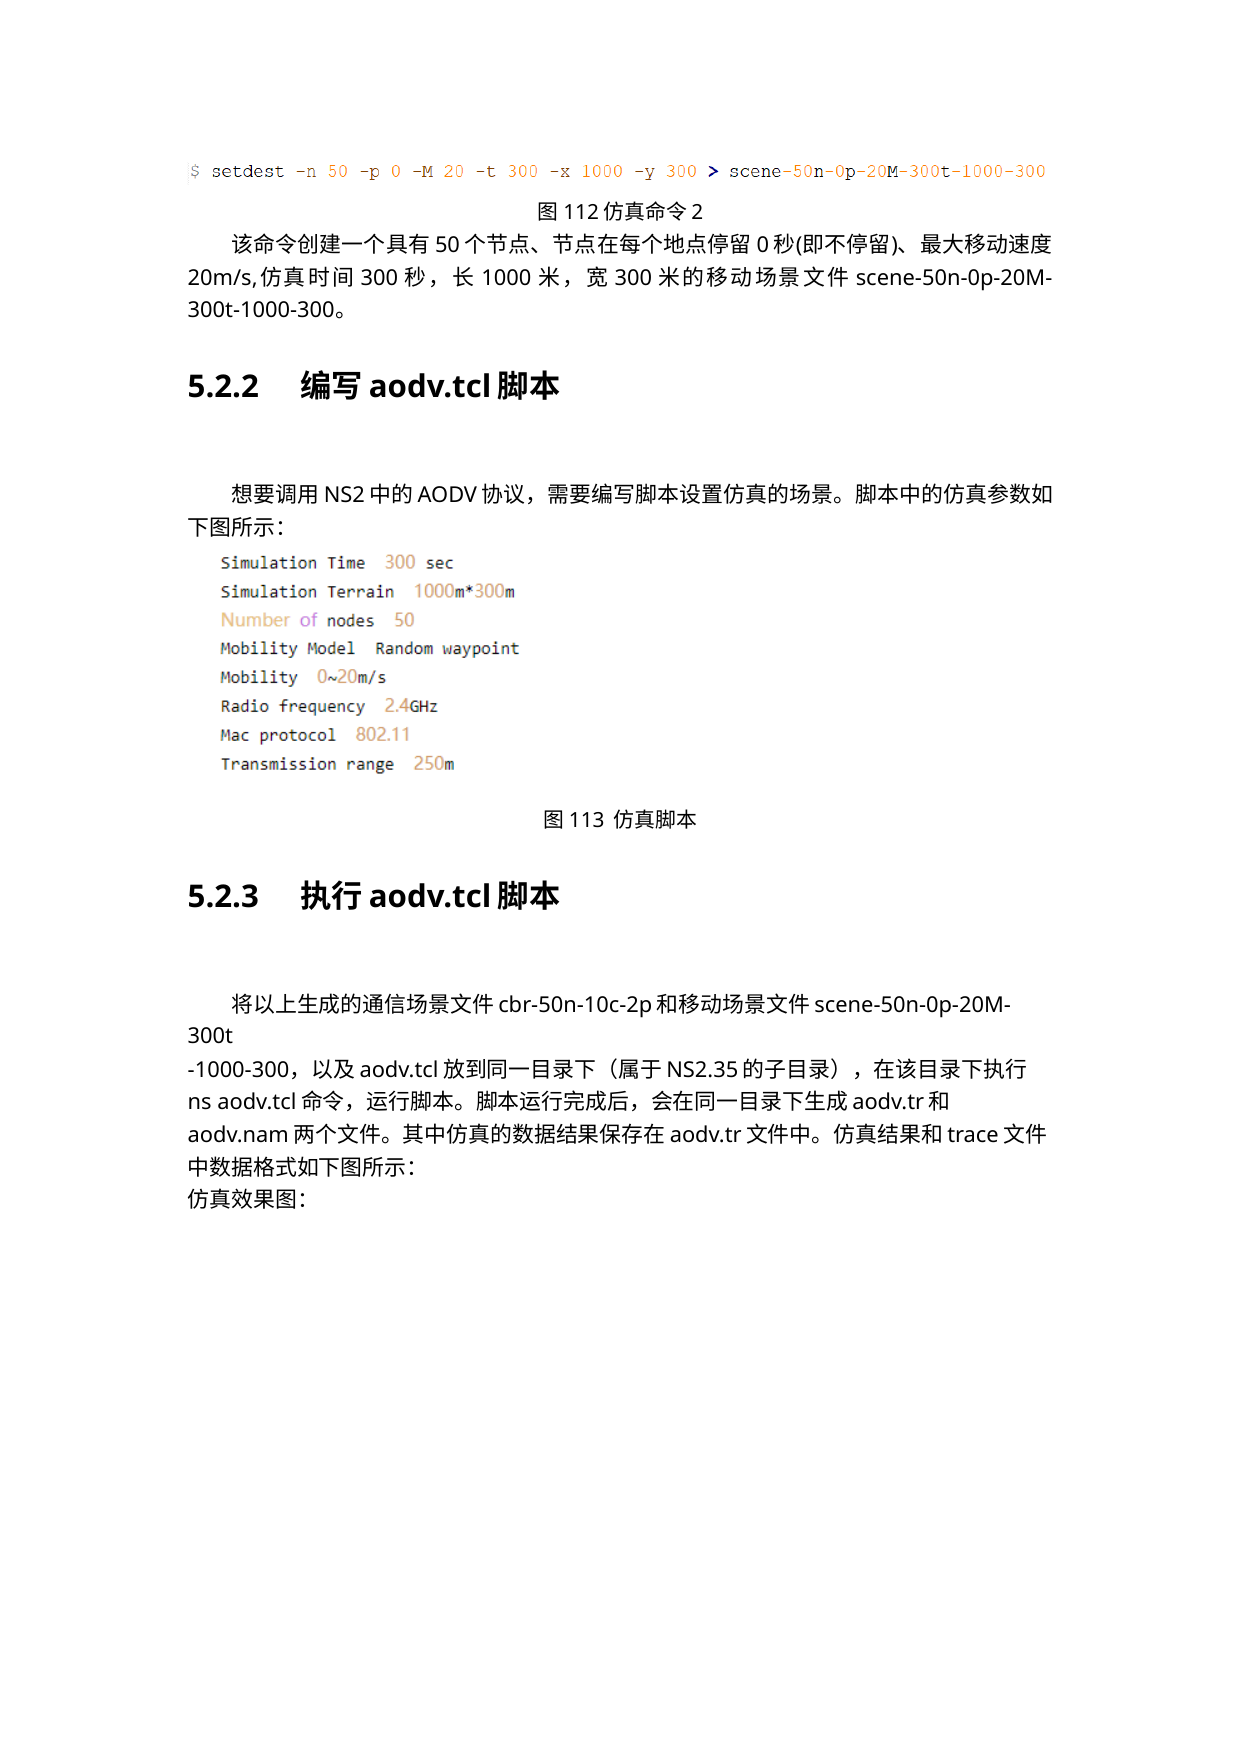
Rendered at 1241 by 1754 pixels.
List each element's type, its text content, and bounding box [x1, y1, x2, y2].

subtitle 编写aodv.tcl脚本 [187, 352, 1053, 417]
subtitle 执行aodv.tcl脚本 [187, 861, 1053, 926]
picture [187, 162, 1053, 185]
text 想要调用NS2中的AODV协议，需要编写脚本设置仿真的场景。脚本中的仿真参数如下图所示： [187, 477, 1053, 542]
text 仿真效果图： [187, 1182, 1053, 1214]
text -1000-300，以及aodv.tcl放到同一目录下（属于NS2.35的子目录），在该目录下执行ns aodv.tcl命令，运行脚本。脚本运行完成后，会在同一目录下生成aodv.tr和aodv.nam两个文件。其中仿真的数据结果保存在aodv.tr文件中。仿真结果和trace文件中数据格式如下图所示： [187, 1052, 1053, 1182]
picture [187, 541, 603, 790]
text 该命令创建一个具有50个节点、节点在每个地点停留0秒(即不停留)、最大移动速度20m/s,仿真时间300秒，长1000米，宽300米的移动场景文件scene-50n-0p-20M-300t-1000-300。 [187, 227, 1053, 324]
text 将以上生成的通信场景文件cbr-50n-10c-2p和移动场景文件scene-50n-0p-20M-300t [187, 987, 1053, 1052]
